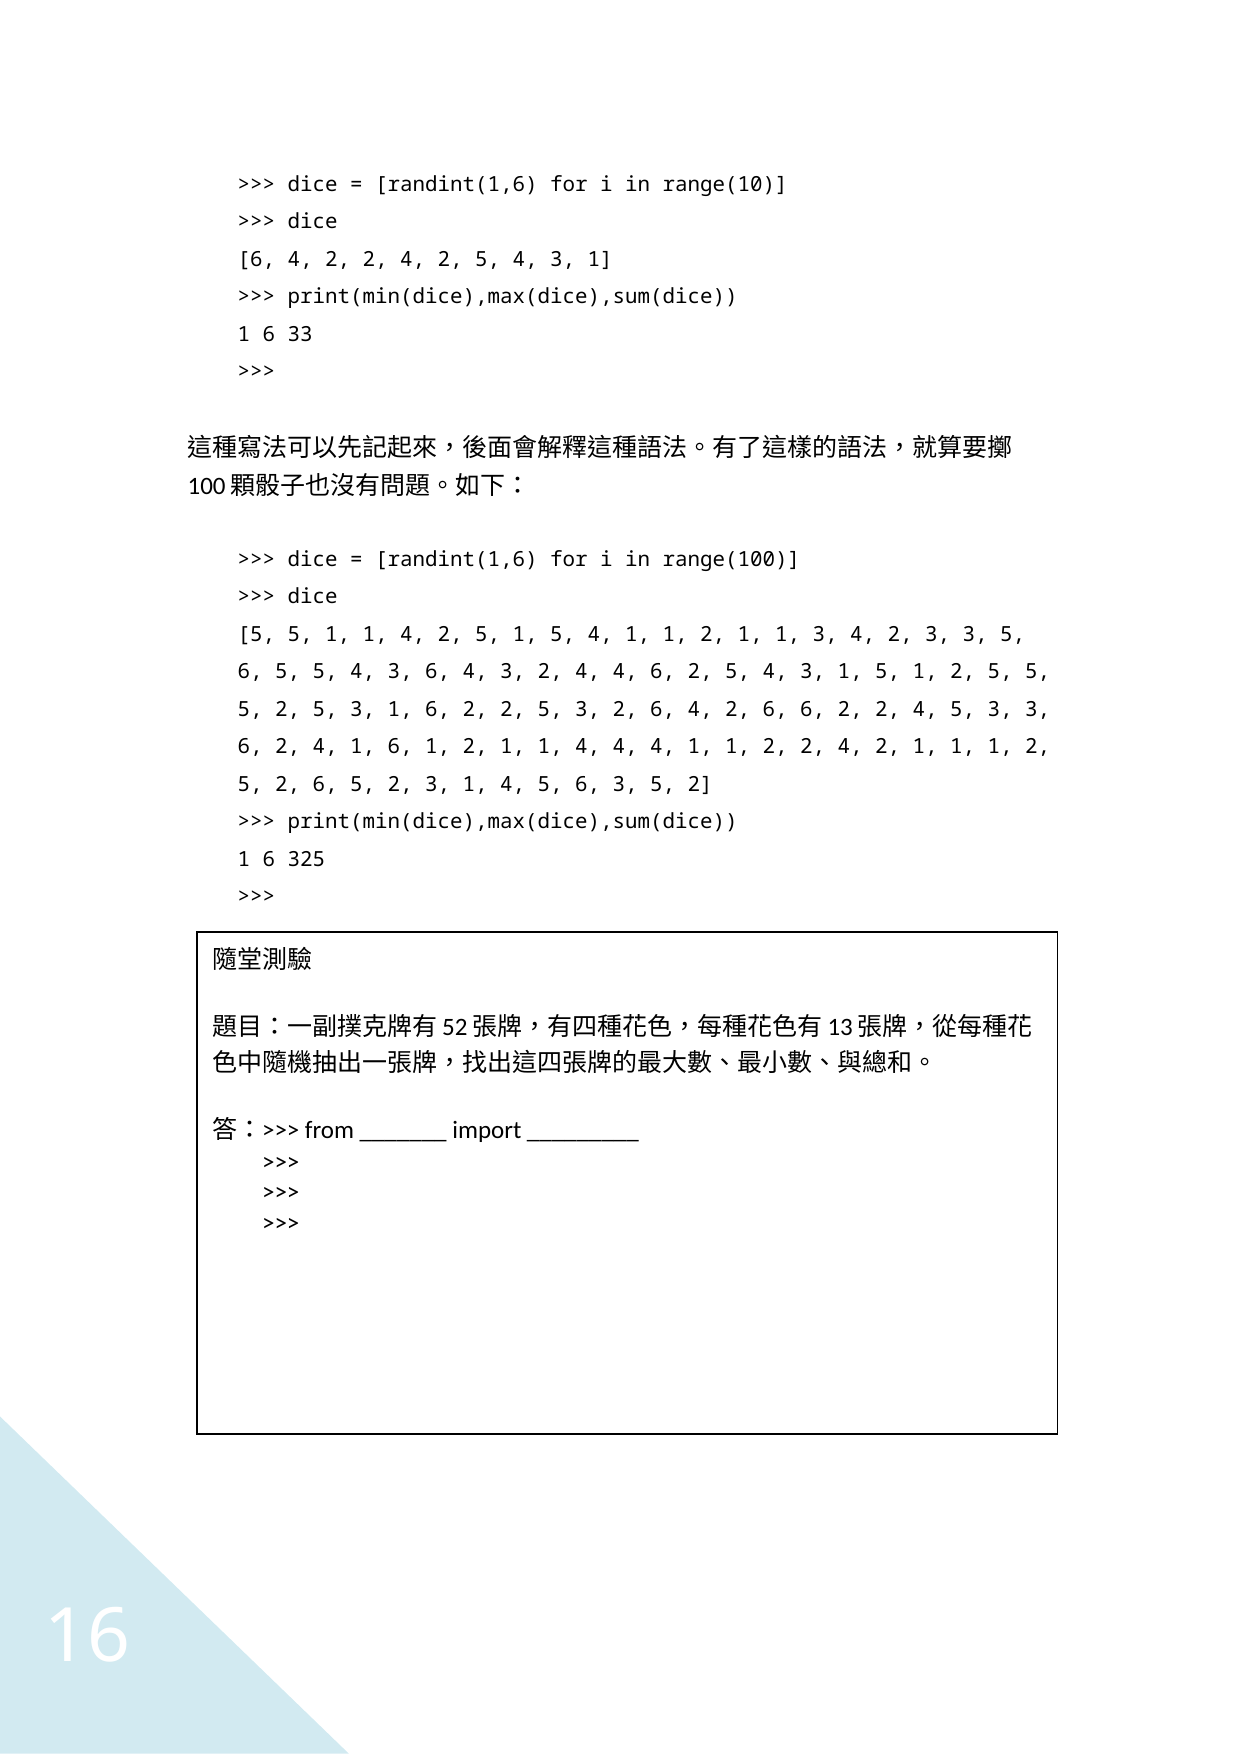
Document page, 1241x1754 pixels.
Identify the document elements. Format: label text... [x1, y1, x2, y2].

list >>> dice = [randint(1,6) for i in range(10)] [237, 164, 1053, 202]
list >>> dice = [randint(1,6) for i in range(100)] [237, 539, 1053, 577]
list 1 6 33 [237, 314, 1053, 352]
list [237, 277, 1053, 314]
list >>> [237, 352, 1053, 389]
list >>> [237, 877, 1053, 914]
list [5, 5, 1, 1, 4, 2, 5, 1, 5, 4, 1, 1, 2, 1, 1, 3, 4, 2, 3, 3, 5, 6, 5, 5, 4, 3, 6, 4, 3, 2, 4, 4, 6, 2, 5, 4, 3, 1, 5, 1, 2, 5, 5, 5, 2, 5, 3, 1, 6, 2, 2, 5, 3, 2, 6, 4, 2, 6, 6, 2, 2, 4, 5, 3, 3, 6, 2, 4, 1, 6, 1, 2, 1, 1, 4, 4, 4, 1, 1, 2, 2, 4, 2, 1, 1, 1, 2, 5, 2, 6, 5, 2, 3, 1, 4, 5, 6, 3, 5, 2] [237, 614, 1053, 802]
list >>> print(min(dice),max(dice),sum(dice)) [237, 802, 1053, 839]
list >>> dice [237, 577, 1053, 614]
list [6, 4, 2, 2, 4, 2, 5, 4, 3, 1] [237, 239, 1053, 277]
text 這種寫法可以先記起來，後面會解釋這種語法。有了這樣的語法，就算要擲100顆骰子也沒有問題。如下： [187, 427, 1053, 502]
list 1 6 325 [237, 839, 1053, 877]
list >>> dice [237, 202, 1053, 239]
